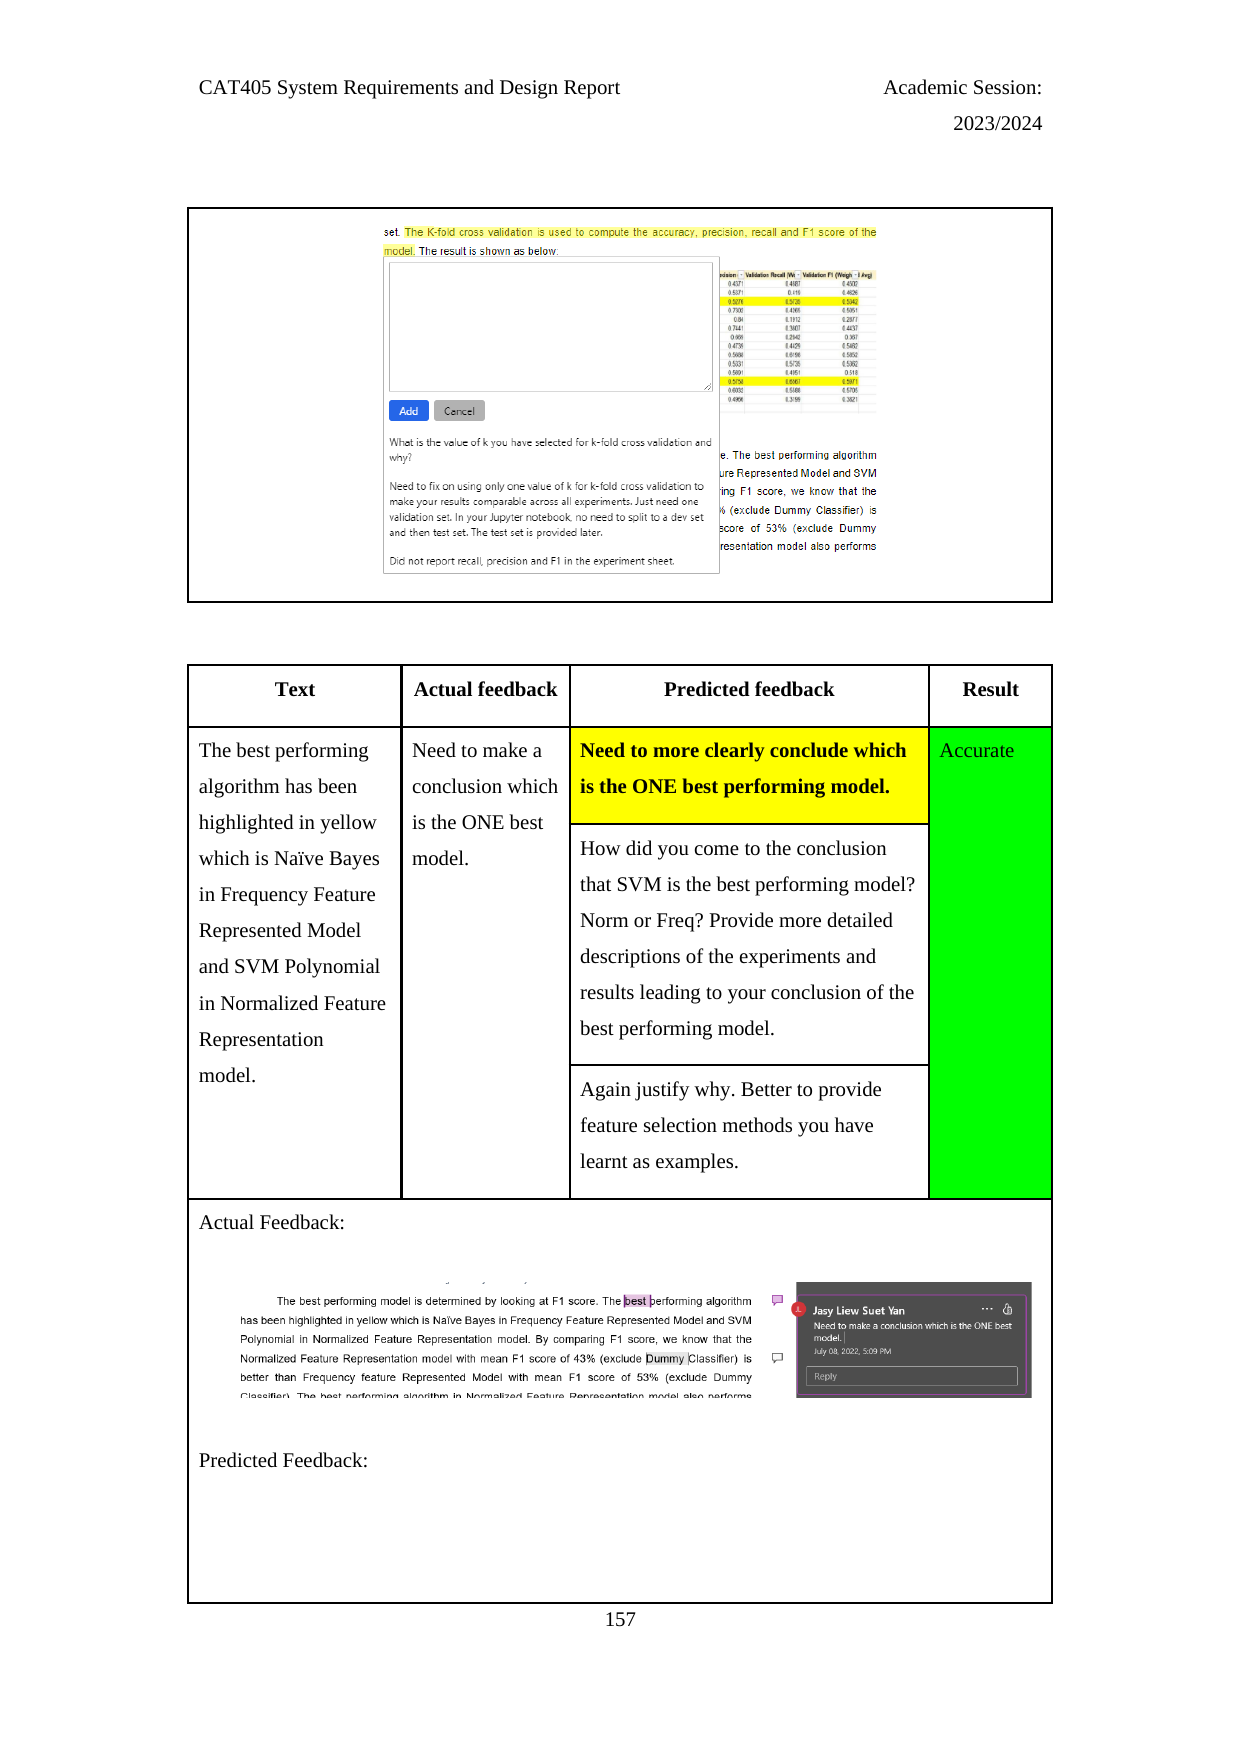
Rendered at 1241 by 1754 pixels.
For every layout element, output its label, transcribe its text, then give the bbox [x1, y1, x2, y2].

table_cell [189, 1200, 1051, 1602]
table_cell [189, 209, 1051, 601]
table_header Actual feedback [403, 666, 569, 726]
table_cell Need to make a conclusion which is the ONE best model. [403, 728, 569, 1198]
table_header Text [189, 666, 400, 726]
picture [328, 219, 913, 577]
picture [208, 1282, 1032, 1398]
table_cell Need to more clearly conclude which is the ONE best performing model. [571, 728, 928, 823]
table_cell How did you come to the conclusion that SVM is the best performing model? Norm or Freq? Provide more detailed descriptions of the experiments and results leading to your conclusion of the best performing model. [571, 825, 928, 1064]
table_cell The best performing algorithm has been highlighted in yellow which is Naïve Bayes in Frequency Feature Represented Model and SVM Polynomial in Normalized Feature Representation model. [189, 728, 400, 1198]
table_cell Accurate [930, 728, 1051, 1198]
table_header Predicted feedback [571, 666, 928, 726]
table_cell Again justify why. Better to provide feature selection methods you have learnt as examples. [571, 1066, 928, 1198]
table_header Result [930, 666, 1051, 726]
